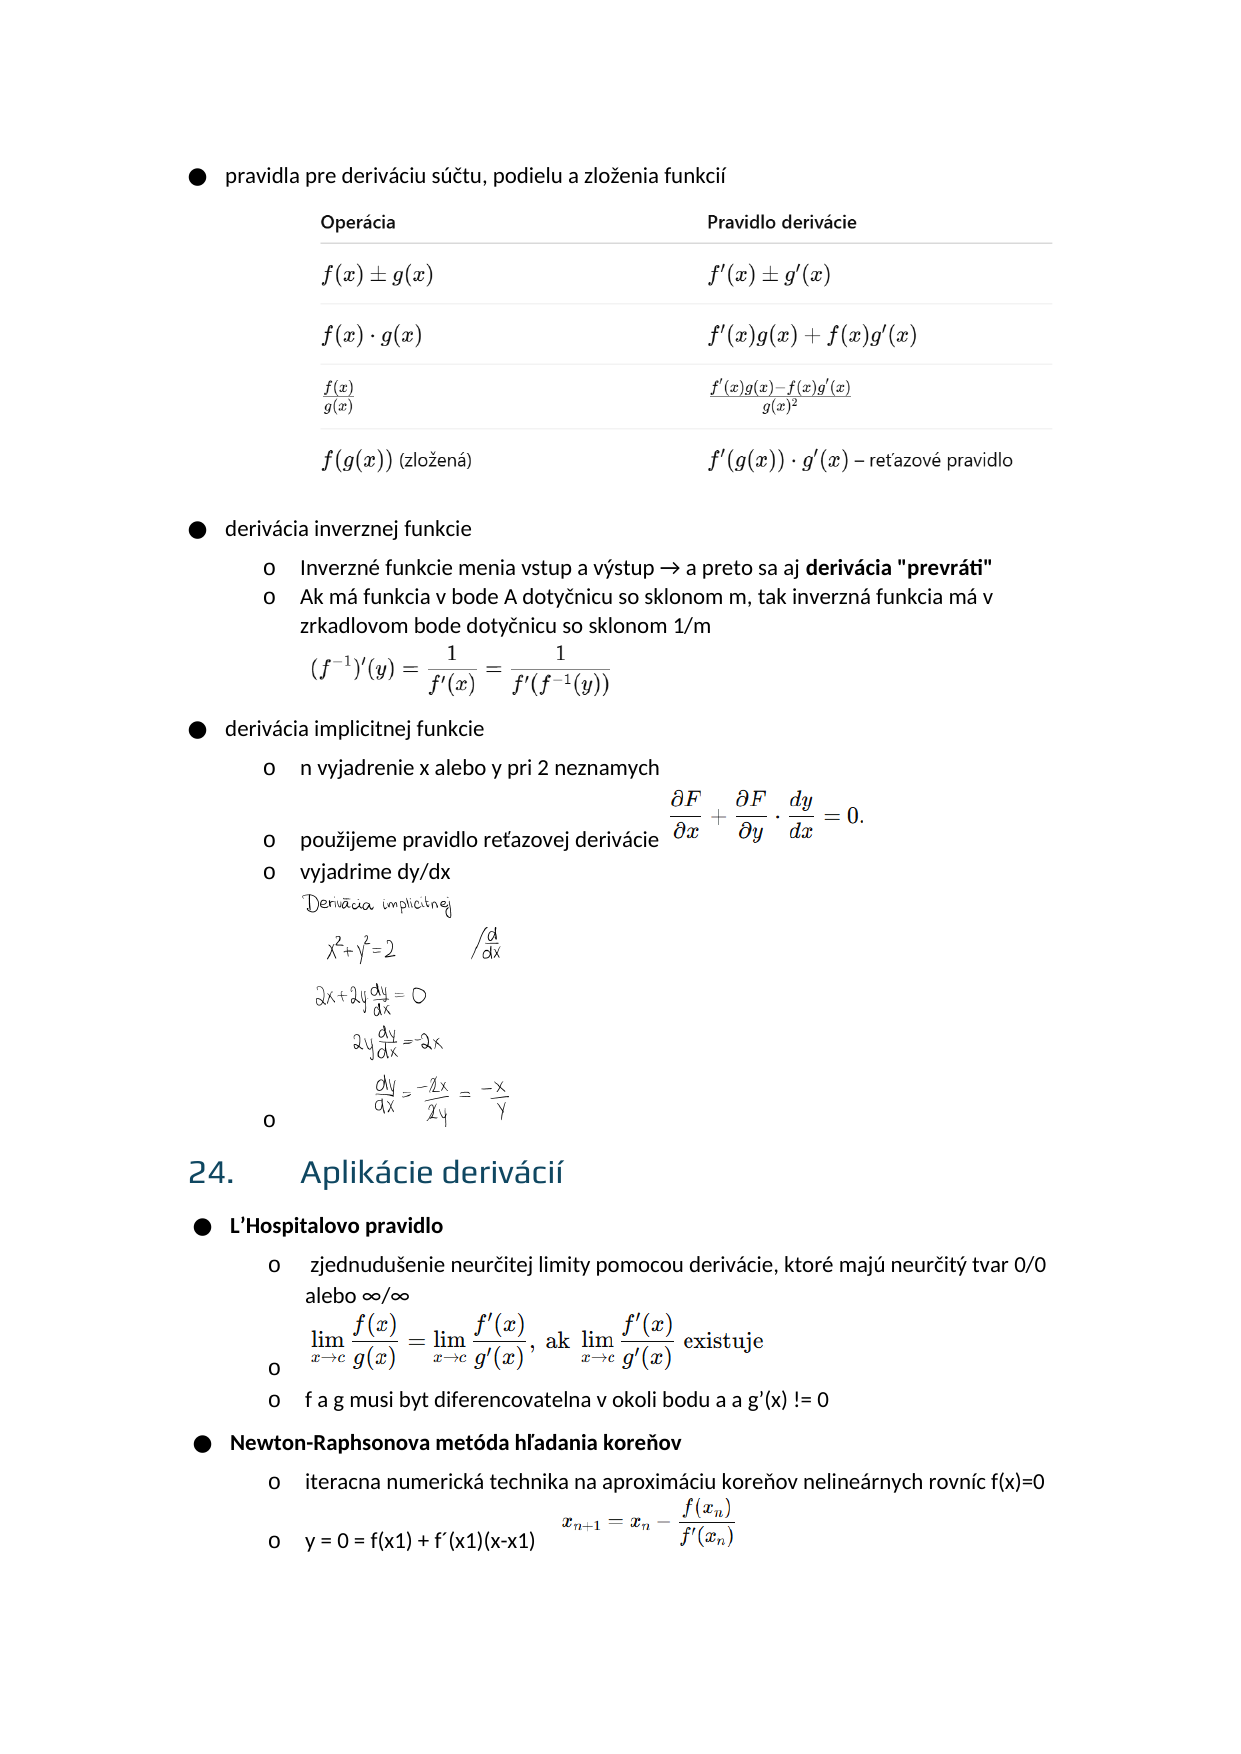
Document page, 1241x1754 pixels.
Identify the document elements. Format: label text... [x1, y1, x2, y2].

list y = 0 = f(x1) + f´(x1)(x-x1) [267, 1498, 1090, 1556]
list derivácia inverznej funkcie [187, 503, 1090, 549]
picture [551, 1498, 736, 1549]
list Ak má funkcia v bode A dotyčnicu so sklonom m, tak inverzná funkcia má v zrkadlovom bode dotyčnicu so sklonom 1/m [262, 582, 1090, 702]
list použijeme pravidlo reťazovej derivácie [262, 785, 1090, 855]
list derivácia implicitnej funkcie [187, 702, 1090, 749]
list Newton-Raphsonova metóda hľadania koreňov [192, 1416, 1090, 1463]
list pravidla pre deriváciu súčtu, podielu a zloženia funkcií [187, 150, 1090, 197]
picture [305, 1311, 765, 1376]
subtitle Aplikácie derivácií [187, 1153, 1090, 1191]
picture [664, 784, 863, 848]
picture [300, 639, 622, 703]
list vyjadrime dy/dx [262, 857, 1090, 886]
list iteracna numerická technika na aproximáciu koreňov nelineárnych rovníc f(x)=0 [267, 1467, 1090, 1496]
picture [300, 200, 1053, 501]
picture [300, 888, 565, 1127]
list Inverzné funkcie menia vstup a výstup → a preto sa aj derivácia "prevráti" [262, 553, 1090, 582]
list zjednudušenie neurčitej limity pomocou derivácie, ktoré majú neurčitý tvar 0/0​ alebo ∞/∞ [267, 1250, 1090, 1309]
list f a g musi byt diferencovatelna v okoli bodu a a g’(x) != 0 [267, 1385, 1090, 1414]
list n vyjadrenie x alebo y pri 2 neznamych [262, 753, 1090, 782]
list L’Hospitalovo pravidlo [192, 1199, 1090, 1246]
